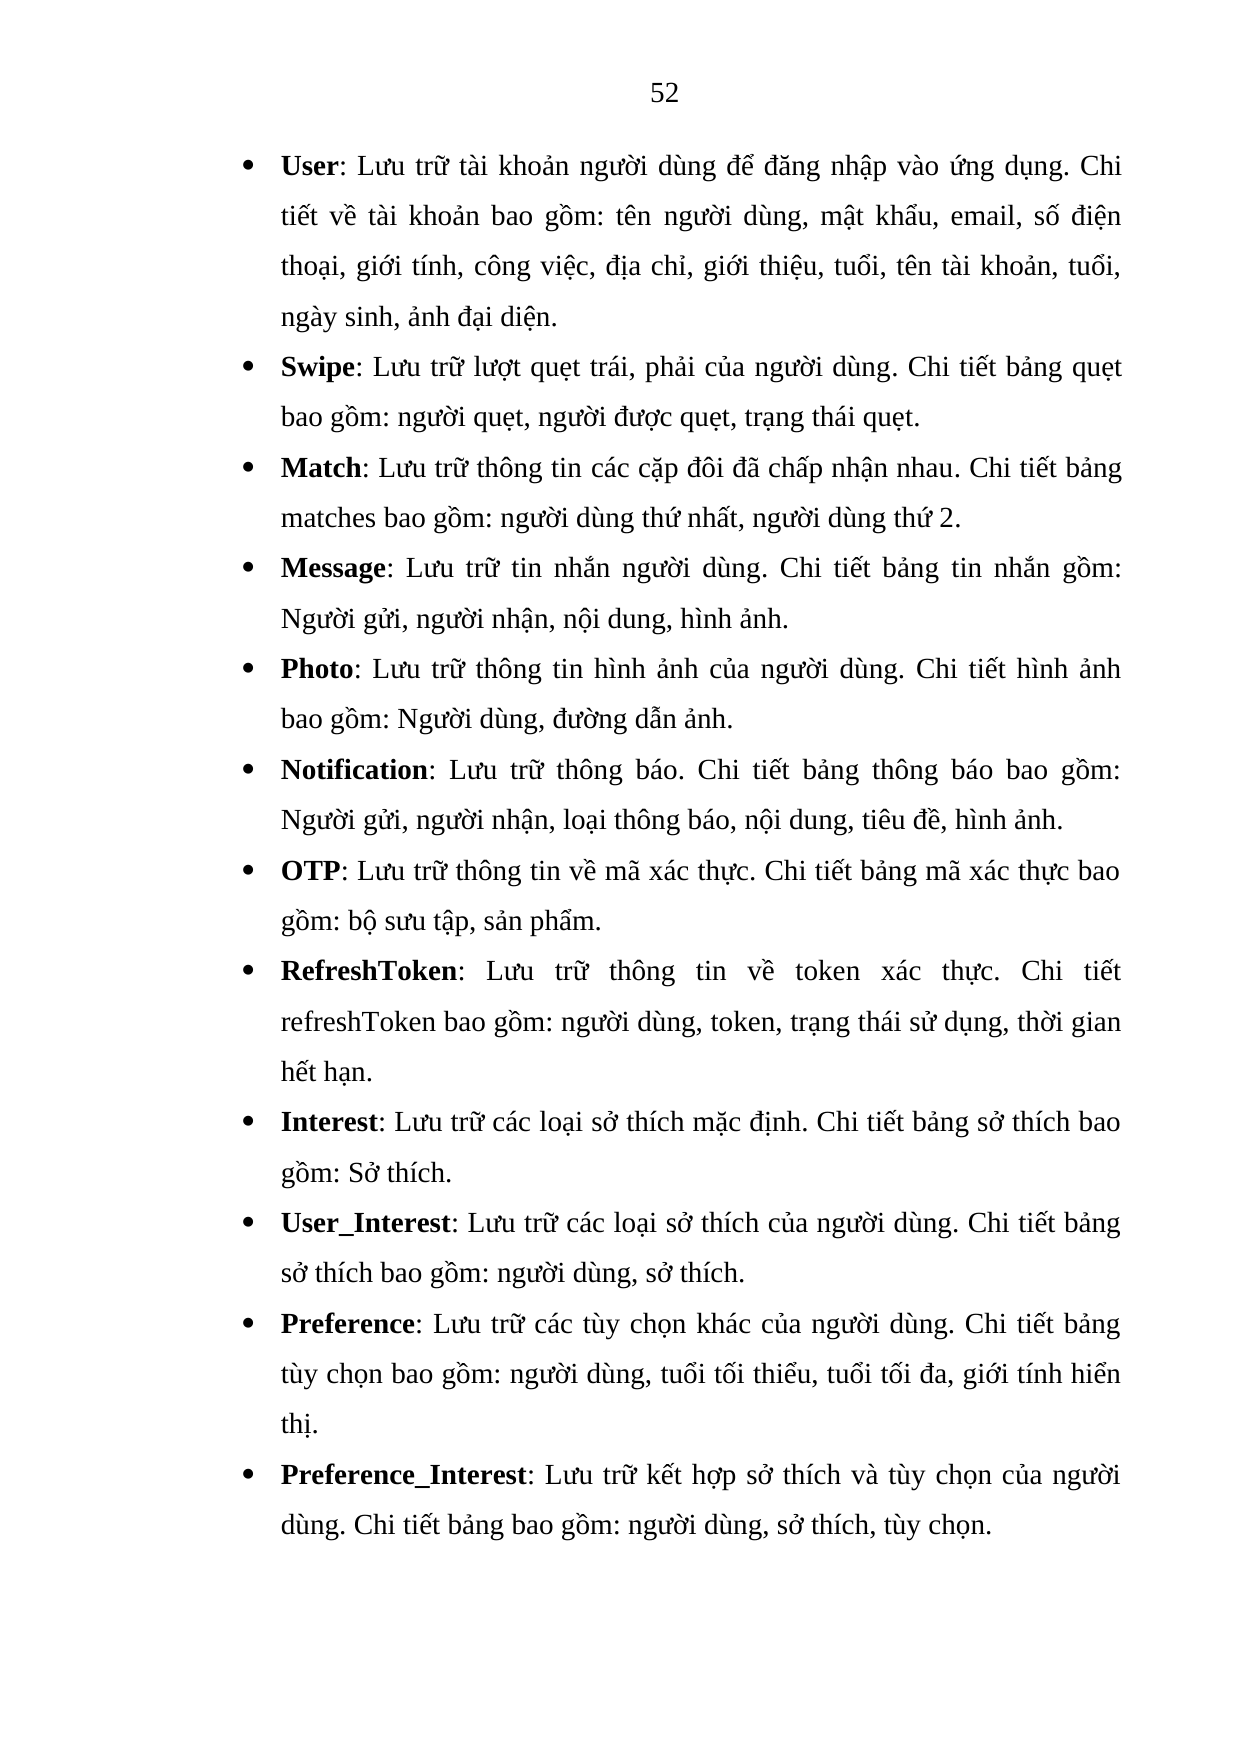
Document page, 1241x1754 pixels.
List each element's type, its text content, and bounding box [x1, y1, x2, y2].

list Match: Lưu trữ thông tin các cặp đôi đã chấp nhận nhau. Chi tiết bảng matches bao gồm: người dùng thứ nhất, người dùng thứ 2. [243, 450, 1122, 534]
list Message: Lưu trữ tin nhắn người dùng. Chi tiết bảng tin nhắn gồm: Người gửi, người nhận, nội dung, hình ảnh. [243, 551, 1122, 634]
list User: Lưu trữ tài khoản người dùng để đăng nhập vào ứng dụng. Chi tiết về tài khoản bao gồm: tên người dùng, mật khẩu, email, số điện thoại, giới tính, công việc, địa chỉ, giới thiệu, tuổi, tên tài khoản, tuổi, ngày sinh, ảnh đại diện. [243, 148, 1122, 332]
list Interest: Lưu trữ các loại sở thích mặc định. Chi tiết bảng sở thích bao gồm: Sở thích. [243, 1104, 1122, 1188]
list Swipe: Lưu trữ lượt quẹt trái, phải của người dùng. Chi tiết bảng quẹt bao gồm: người quẹt, người được quẹt, trạng thái quẹt. [243, 349, 1122, 433]
list User_Interest: Lưu trữ các loại sở thích của người dùng. Chi tiết bảng sở thích bao gồm: người dùng, sở thích. [243, 1205, 1122, 1289]
list Preference_Interest: Lưu trữ kết hợp sở thích và tùy chọn của người dùng. Chi tiết bảng bao gồm: người dùng, sở thích, tùy chọn. [243, 1457, 1122, 1541]
list Photo: Lưu trữ thông tin hình ảnh của người dùng. Chi tiết hình ảnh bao gồm: Người dùng, đường dẫn ảnh. [243, 651, 1122, 735]
list OTP: Lưu trữ thông tin về mã xác thực. Chi tiết bảng mã xác thực bao gồm: bộ sưu tập, sản phẩm. [243, 853, 1122, 937]
list RefreshToken: Lưu trữ thông tin về token xác thực. Chi tiết refreshToken bao gồm: người dùng, token, trạng thái sử dụng, thời gian hết hạn. [243, 953, 1122, 1088]
list Notification: Lưu trữ thông báo. Chi tiết bảng thông báo bao gồm: Người gửi, người nhận, loại thông báo, nội dung, tiêu đề, hình ảnh. [243, 752, 1122, 836]
list Preference: Lưu trữ các tùy chọn khác của người dùng. Chi tiết bảng tùy chọn bao gồm: người dùng, tuổi tối thiểu, tuổi tối đa, giới tính hiển thị. [243, 1306, 1122, 1440]
